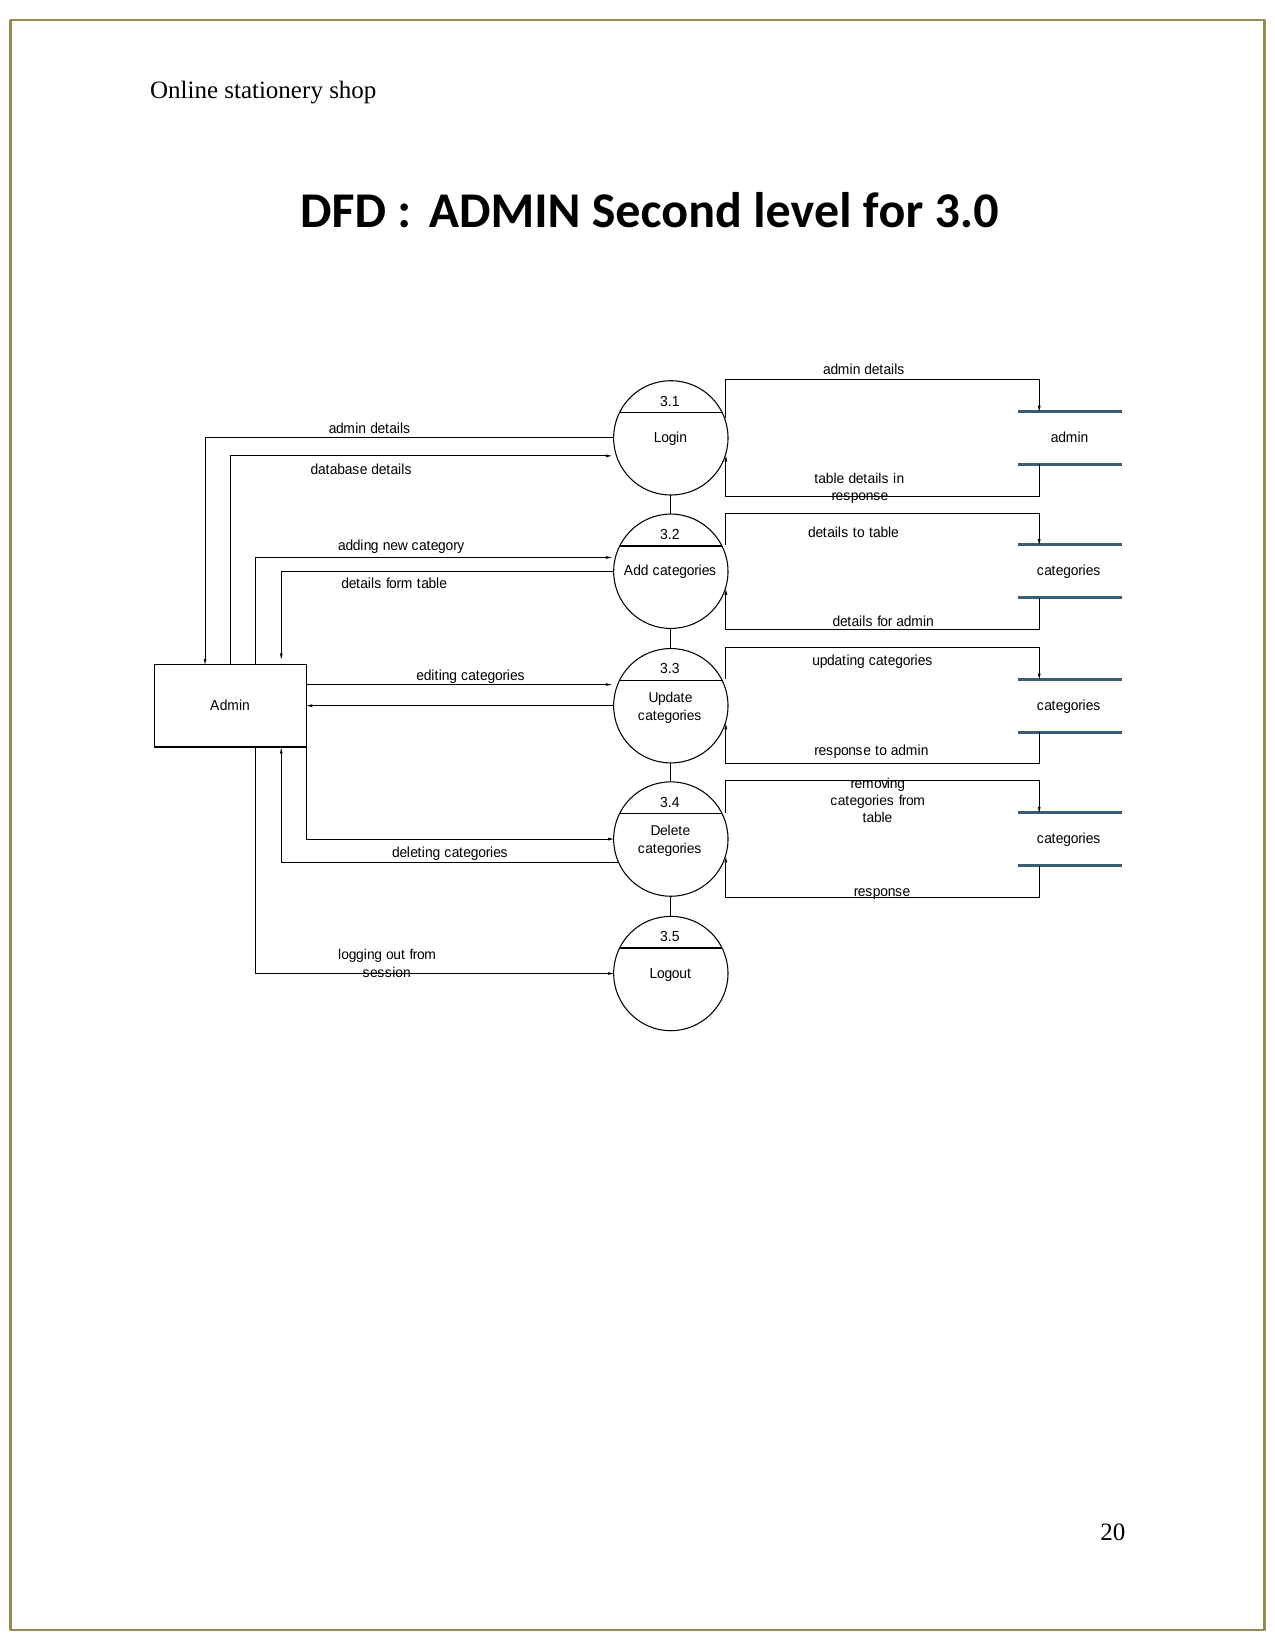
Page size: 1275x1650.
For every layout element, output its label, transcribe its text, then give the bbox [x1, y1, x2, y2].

text DFD : ADMIN Second level for 3.0 [150, 179, 1125, 240]
